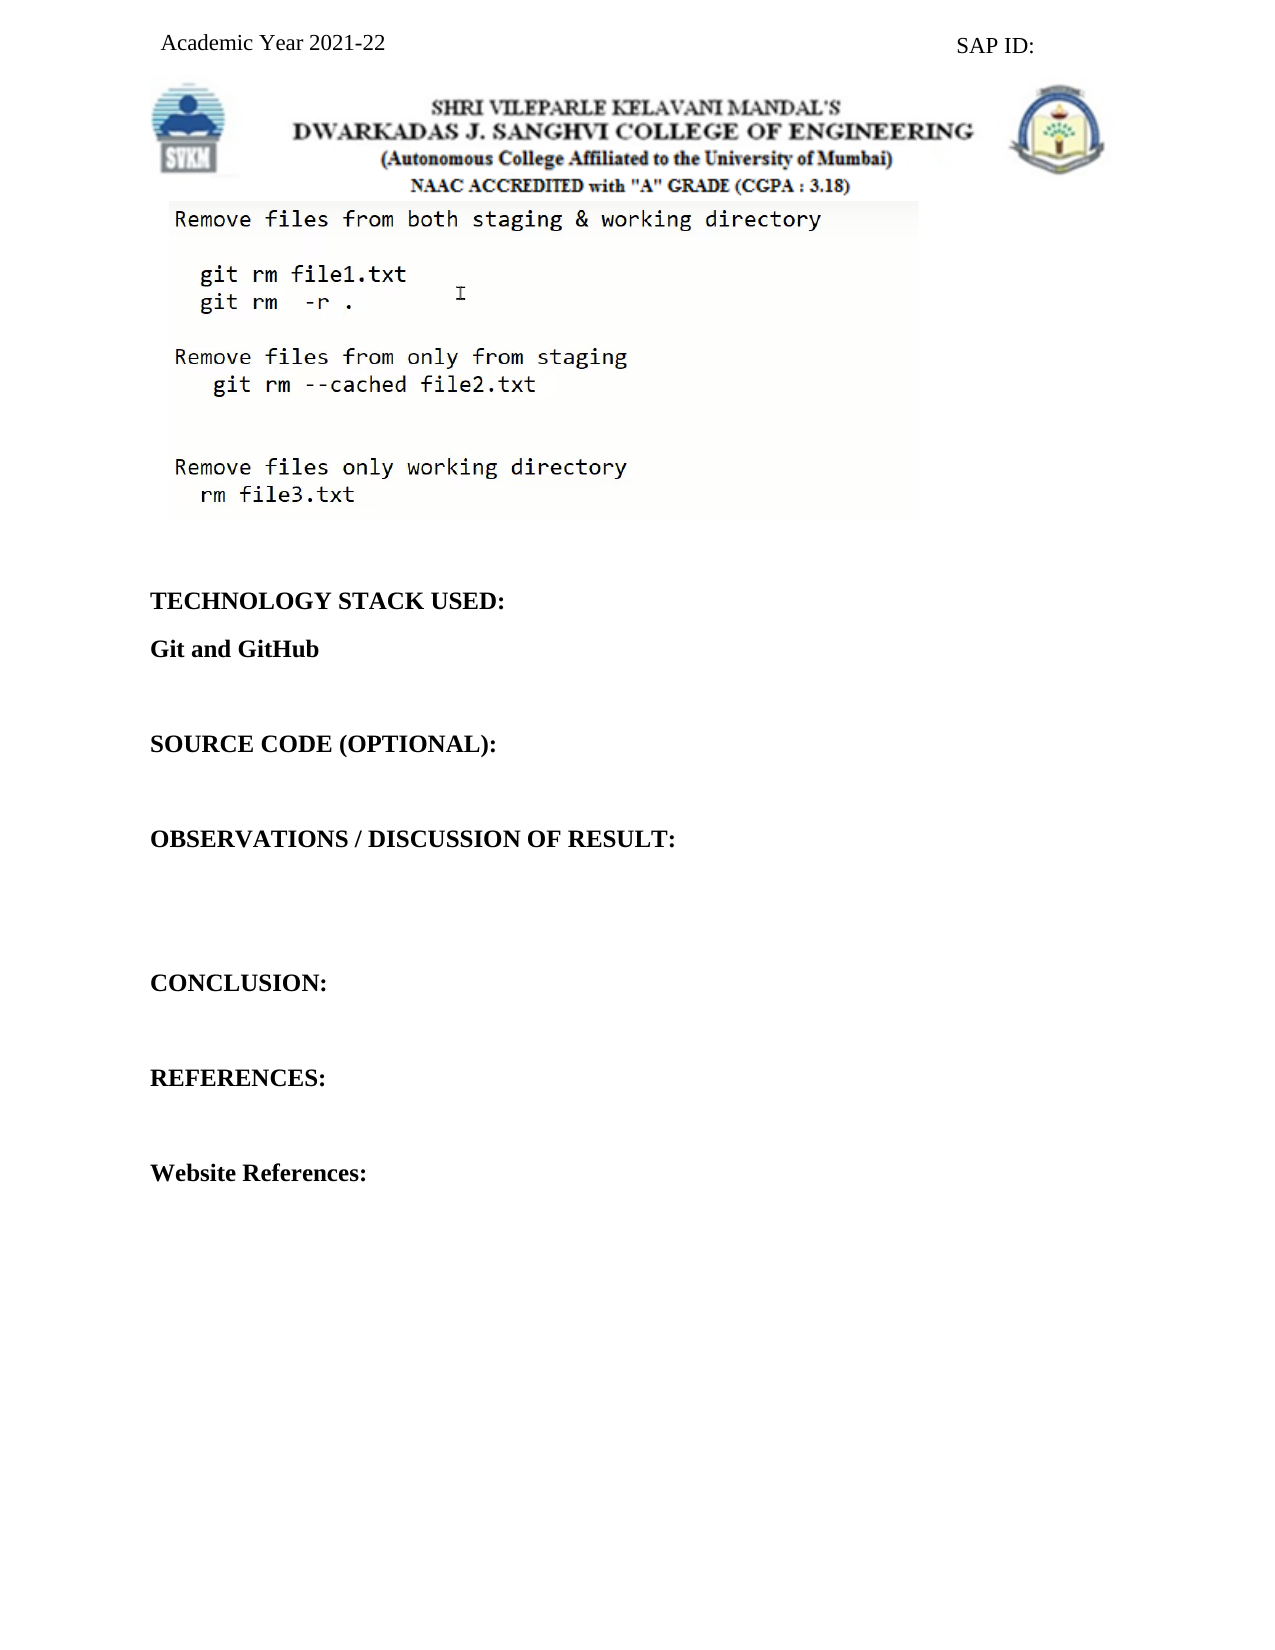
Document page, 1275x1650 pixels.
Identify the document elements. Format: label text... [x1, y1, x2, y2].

text CONCLUSION: [150, 968, 1125, 996]
text ​Website References:​ [150, 1158, 1125, 1187]
text REFERENCES: [150, 1063, 1125, 1092]
text OBSERVATIONS / DISCUSSION OF RESULT: [150, 824, 1125, 853]
text Git and GitHub [150, 634, 1125, 662]
text TECHNOLOGY STACK USED: [150, 586, 1125, 615]
picture [150, 75, 1118, 202]
text SOURCE CODE (OPTIONAL): [150, 729, 1125, 758]
